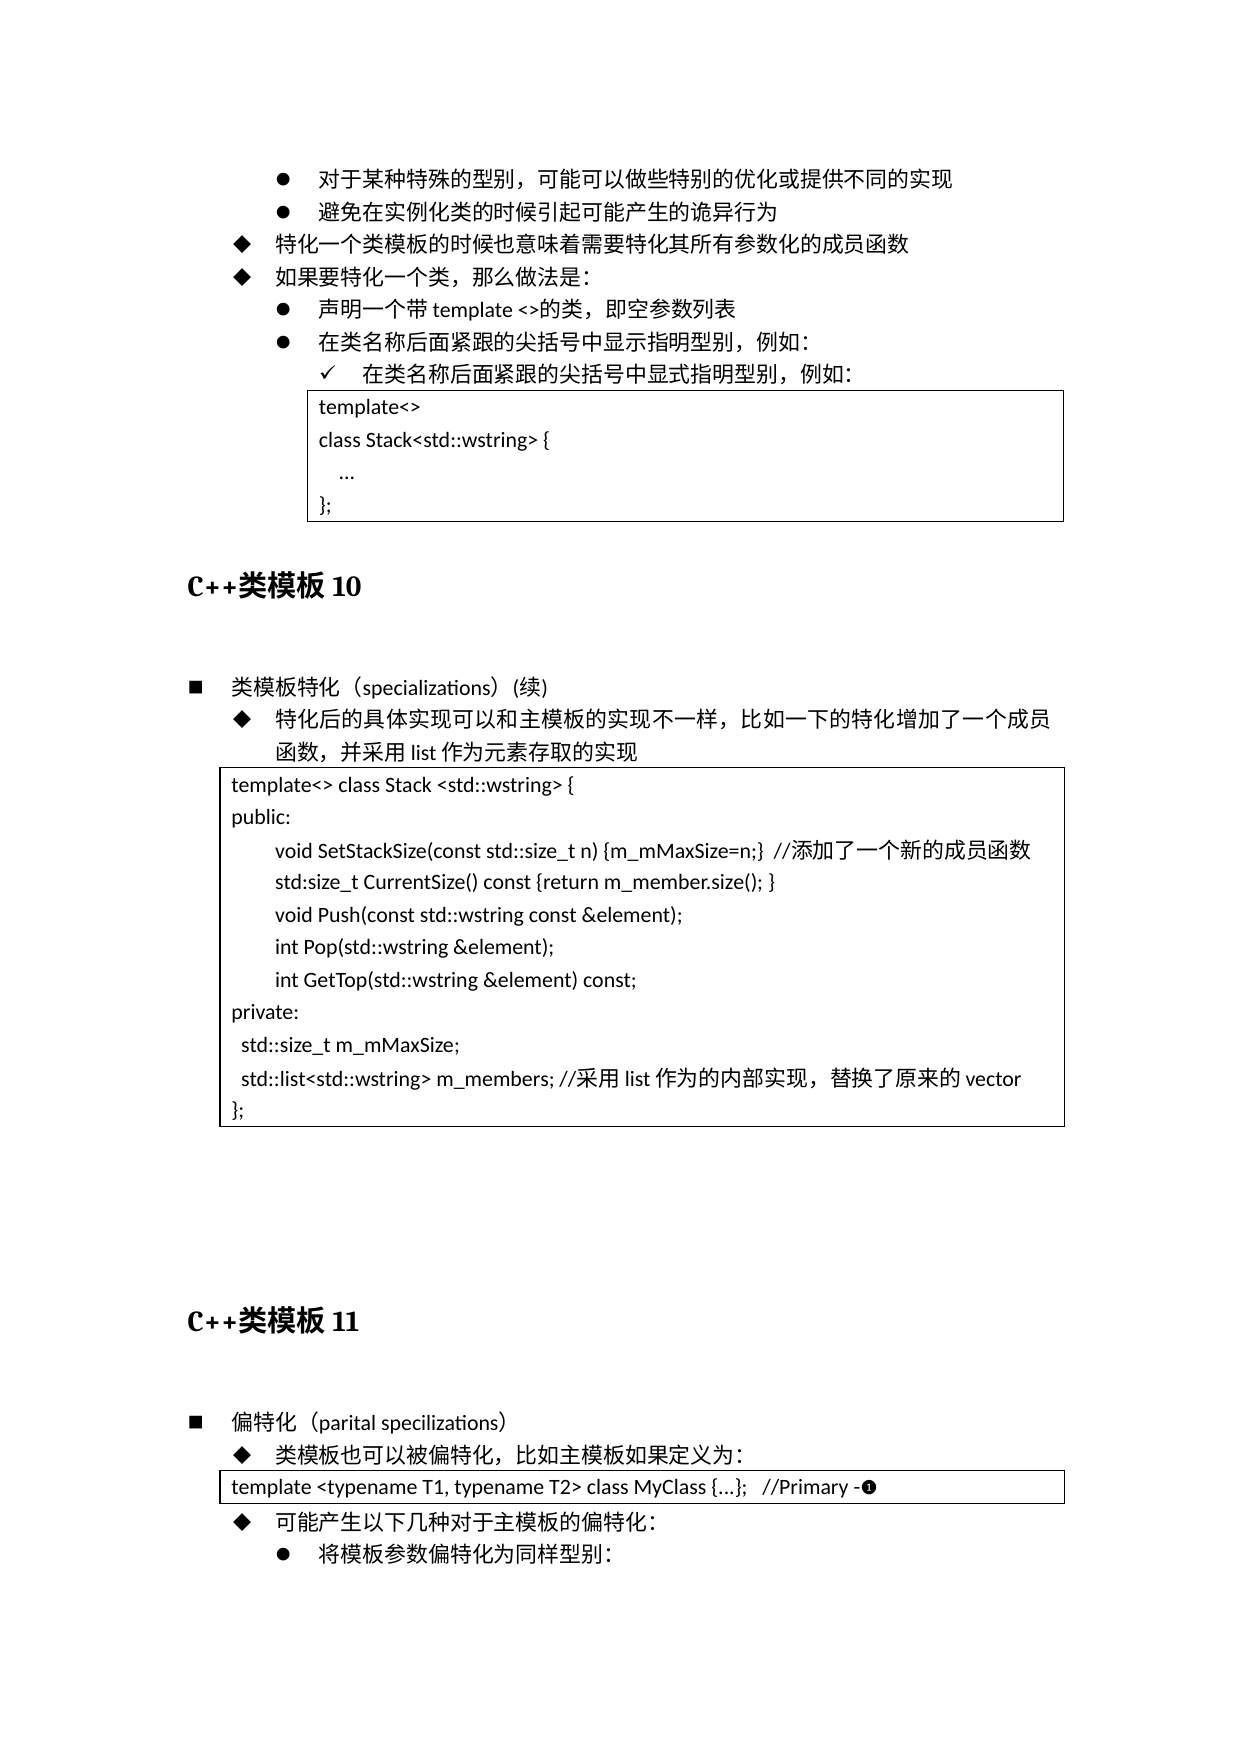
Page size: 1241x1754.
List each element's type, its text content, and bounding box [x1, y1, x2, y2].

list 在类名称后面紧跟的尖括号中显式指明型别，例如： [319, 357, 1053, 389]
table_header template <typename T1, typename T2> class MyClass {...}; //Primary -❶ [221, 1471, 1064, 1503]
list 在类名称后面紧跟的尖括号中显示指明型别，例如： [275, 324, 1053, 357]
list 将模板参数偏特化为同样型别： [275, 1537, 1053, 1569]
subtitle C++类模板 10 [187, 551, 1053, 616]
list 避免在实例化类的时候引起可能产生的诡异行为 [275, 194, 1053, 227]
list 可能产生以下几种对于主模板的偏特化： [231, 1504, 1053, 1537]
table_header template<> class Stack <std::wstring> { public: void SetStackSize(const std::size_t n) {m_mMaxSize=n;} //添加了一个新的成员函数 std:size_t CurrentSize() const {return m_member.size(); } void Push(const std::wstring const &element); int Pop(std::wstring &element); int GetTop(std::wstring &element) const; private: std::size_t m_mMaxSize; std::list<std::wstring> m_members; //采用list作为的内部实现，替换了原来的vector }; [221, 768, 1064, 1126]
list 类模板也可以被偏特化，比如主模板如果定义为： [231, 1437, 1053, 1470]
list 对于某种特殊的型别，可能可以做些特别的优化或提供不同的实现 [275, 162, 1053, 194]
list 声明一个带template <>的类，即空参数列表 [275, 292, 1053, 324]
list 类模板特化（specializations）(续) [187, 669, 1053, 702]
table_header template<> class Stack<std::wstring> { ... }; [308, 391, 1063, 521]
list 如果要特化一个类，那么做法是： [231, 259, 1053, 292]
list 偏特化（parital specilizations） [187, 1405, 1053, 1437]
list 特化一个类模板的时候也意味着需要特化其所有参数化的成员函数 [231, 227, 1053, 259]
list 特化后的具体实现可以和主模板的实现不一样，比如一下的特化增加了一个成员函数，并采用list作为元素存取的实现 [231, 702, 1053, 767]
subtitle C++类模板 11 [187, 1286, 1053, 1351]
